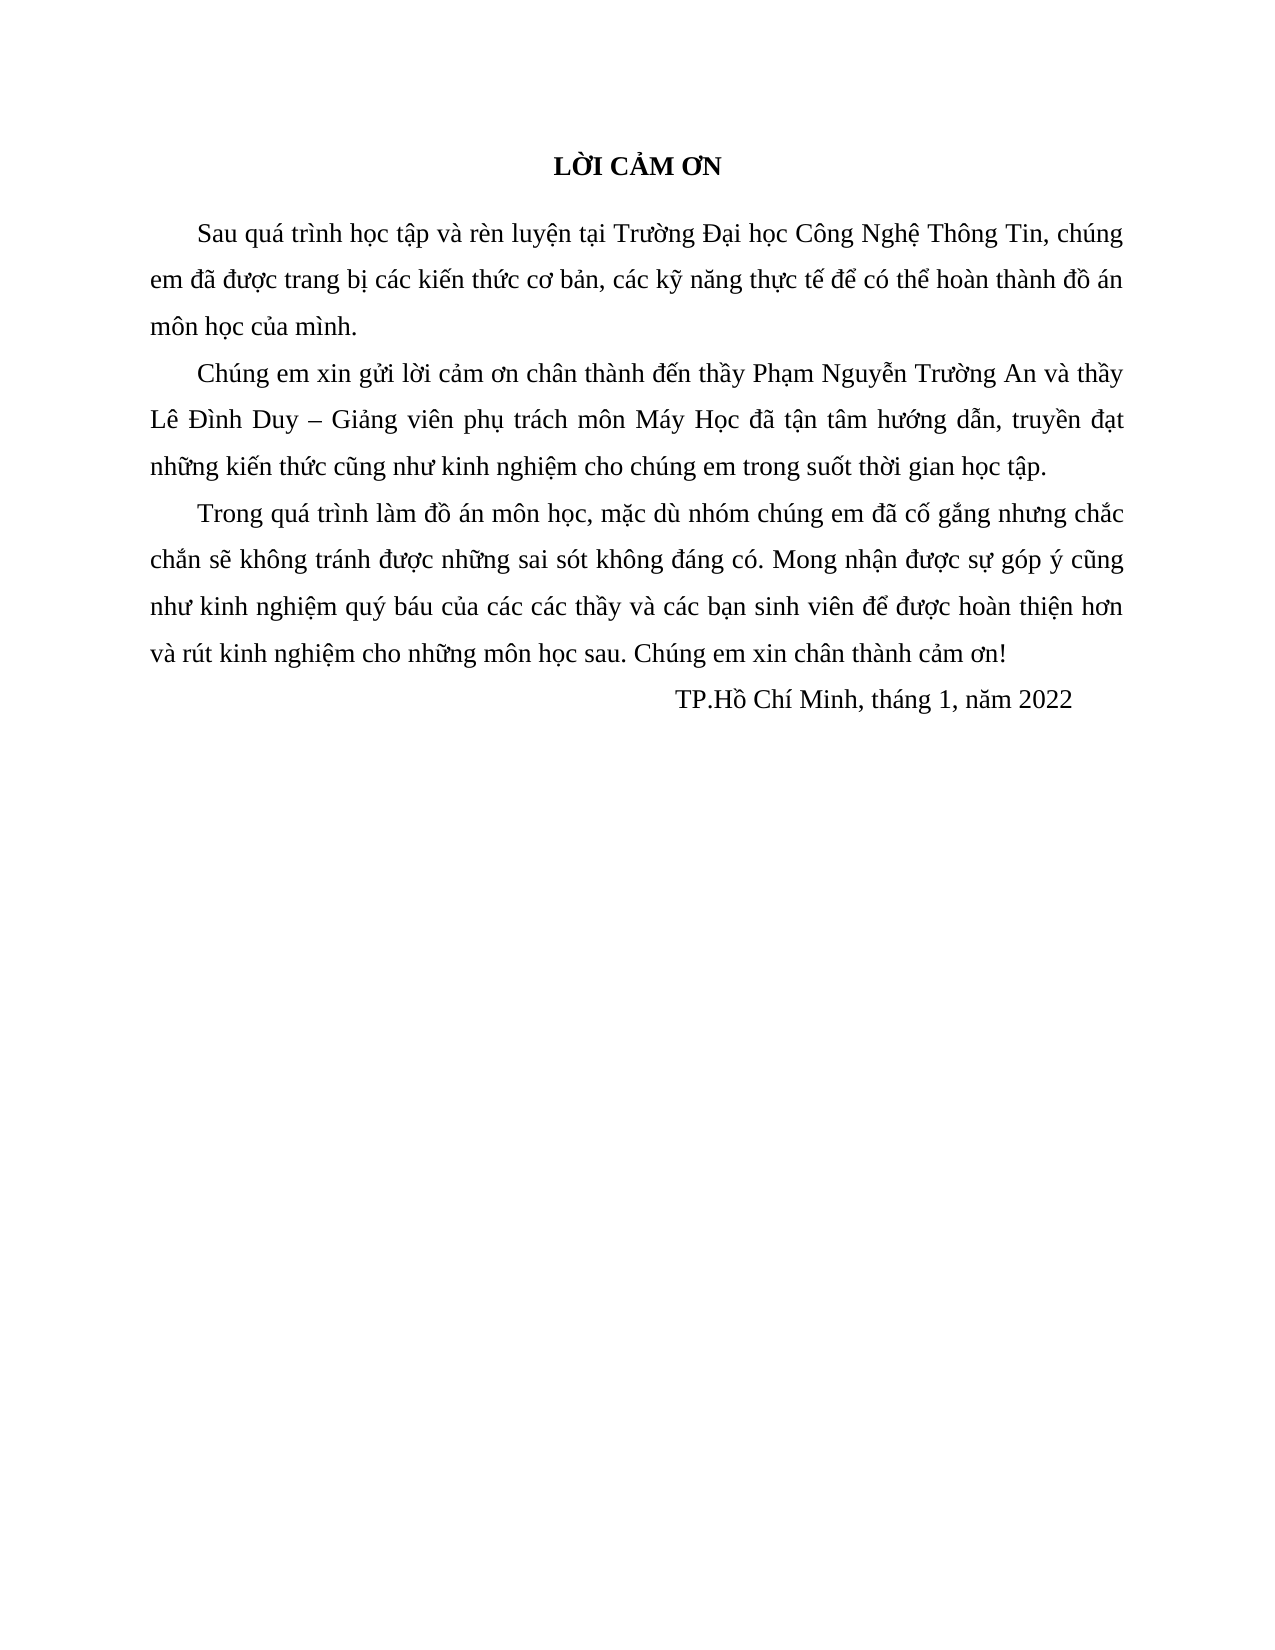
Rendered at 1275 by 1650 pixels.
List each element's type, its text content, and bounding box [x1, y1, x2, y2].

text Trong quá trình làm đồ án môn học, mặc dù nhóm chúng em đã cố gắng nhưng chắc chắn sẽ không tránh được những sai sót không đáng có. Mong nhận được sự góp ý cũng như kinh nghiệm quý báu của các các thầy và các bạn sinh viên để được hoàn thiện hơn và rút kinh nghiệm cho những môn học sau. Chúng em xin chân thành cảm ơn! [150, 497, 1125, 668]
text Chúng em xin gửi lời cảm ơn chân thành đến thầy Phạm Nguyễn Trường An và thầy Lê Đình Duy – Giảng viên phụ trách môn Máy Học đã tận tâm hướng dẫn, truyền đạt những kiến thức cũng như kinh nghiệm cho chúng em trong suốt thời gian học tập. [150, 357, 1125, 481]
text LỜI CẢM ƠN [150, 150, 1125, 181]
text TP.Hồ Chí Minh, tháng 1, năm 2022 [600, 683, 1125, 715]
text Sau quá trình học tập và rèn luyện tại Trường Đại học Công Nghệ Thông Tin, chúng em đã được trang bị các kiến thức cơ bản, các kỹ năng thực tế để có thể hoàn thành đồ án môn học của mình. [150, 217, 1125, 341]
